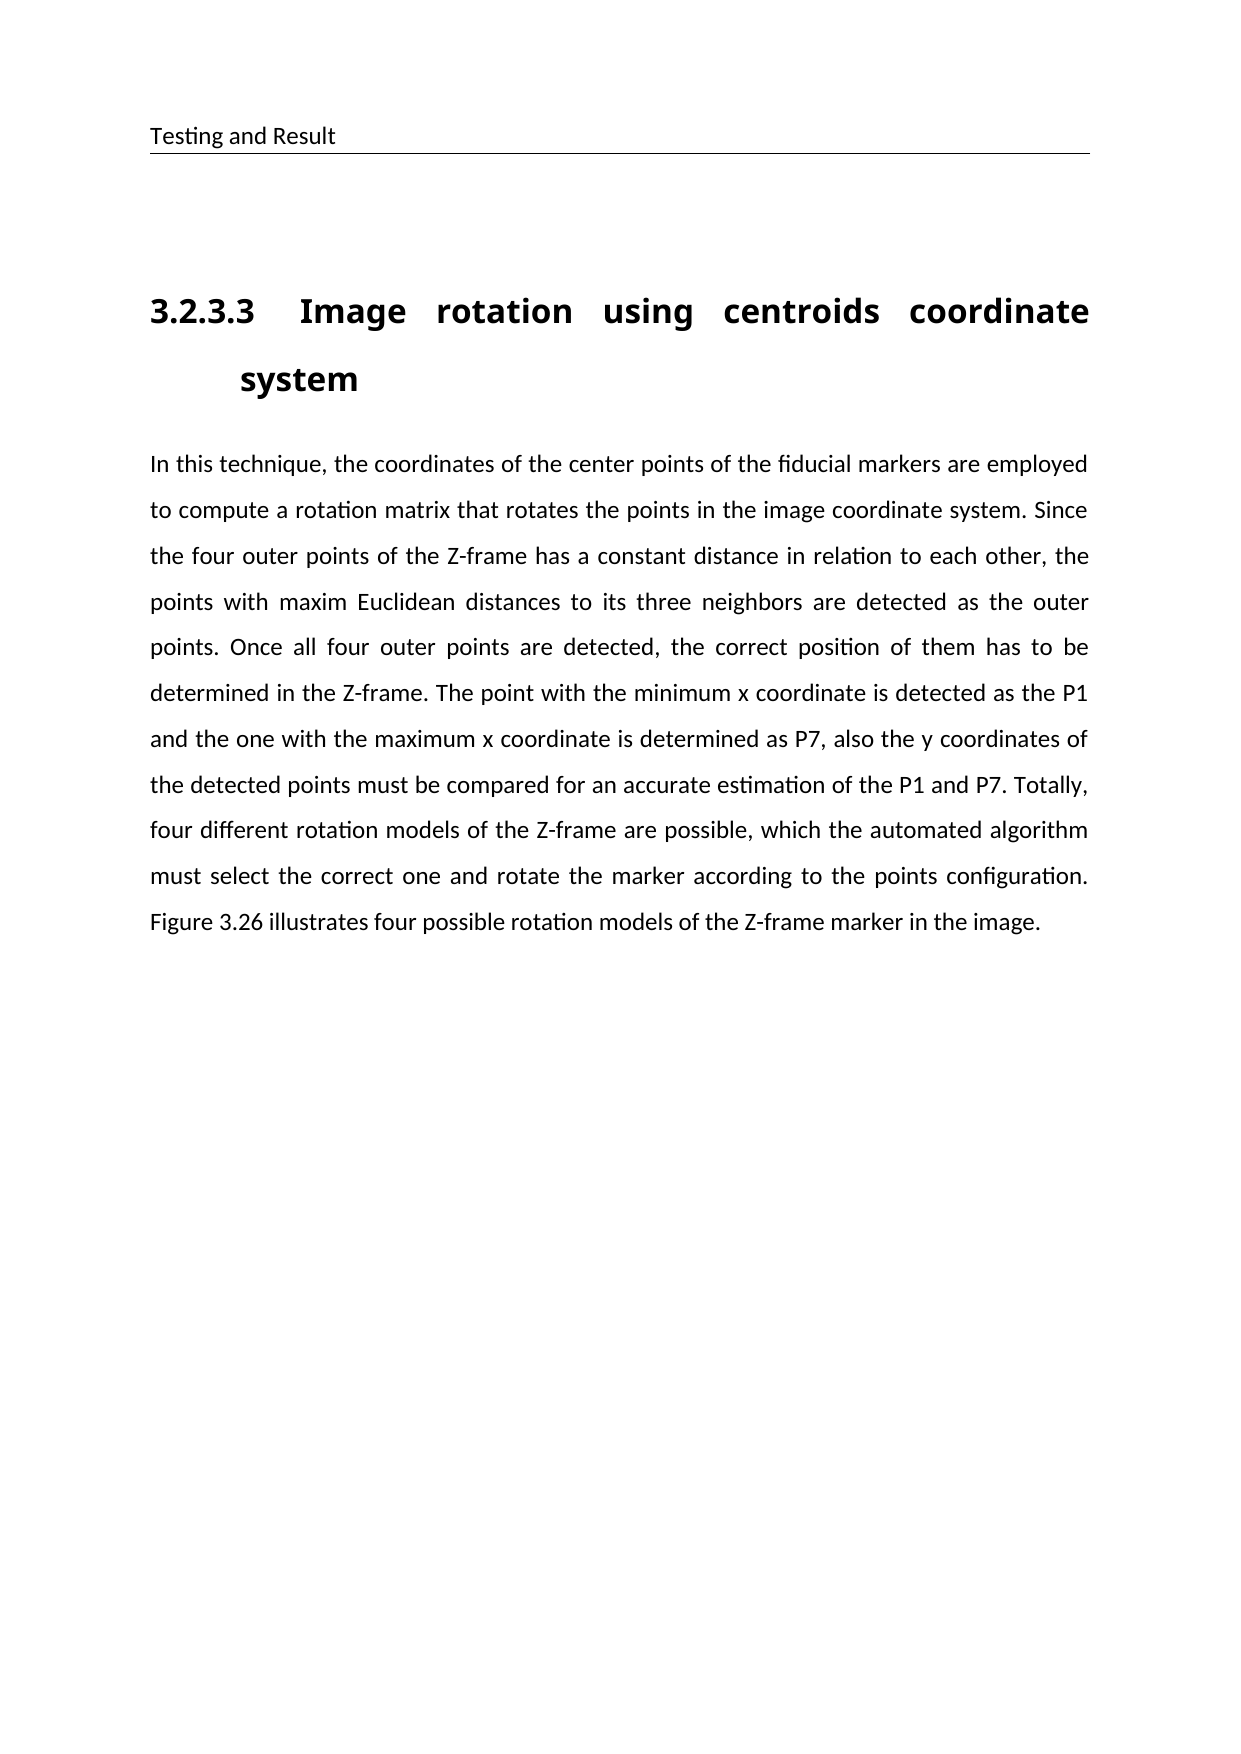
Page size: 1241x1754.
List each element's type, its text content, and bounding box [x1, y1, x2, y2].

text In this technique, the coordinates of the center points of the fiducial markers are employed to compute a rotation matrix that rotates the points in the image coordinate system. Since the four outer points of the Z-frame has a constant distance in relation to each other, the points with maxim Euclidean distances to its three neighbors are detected as the outer points. Once all four outer points are detected, the correct position of them has to be determined in the Z-frame. The point with the minimum x coordinate is detected as the P1 and the one with the maximum x coordinate is determined as P7, also the y coordinates of the detected points must be compared for an accurate estimation of the P1 and P7. Totally, four different rotation models of the Z-frame are possible, which the automated algorithm must select the correct one and rotate the marker according to the points configuration. Figure 3.26 illustrates four possible rotation models of the Z-frame marker in the image. [150, 449, 1090, 936]
subtitle Image rotation using centroids coordinate system [150, 287, 1090, 401]
